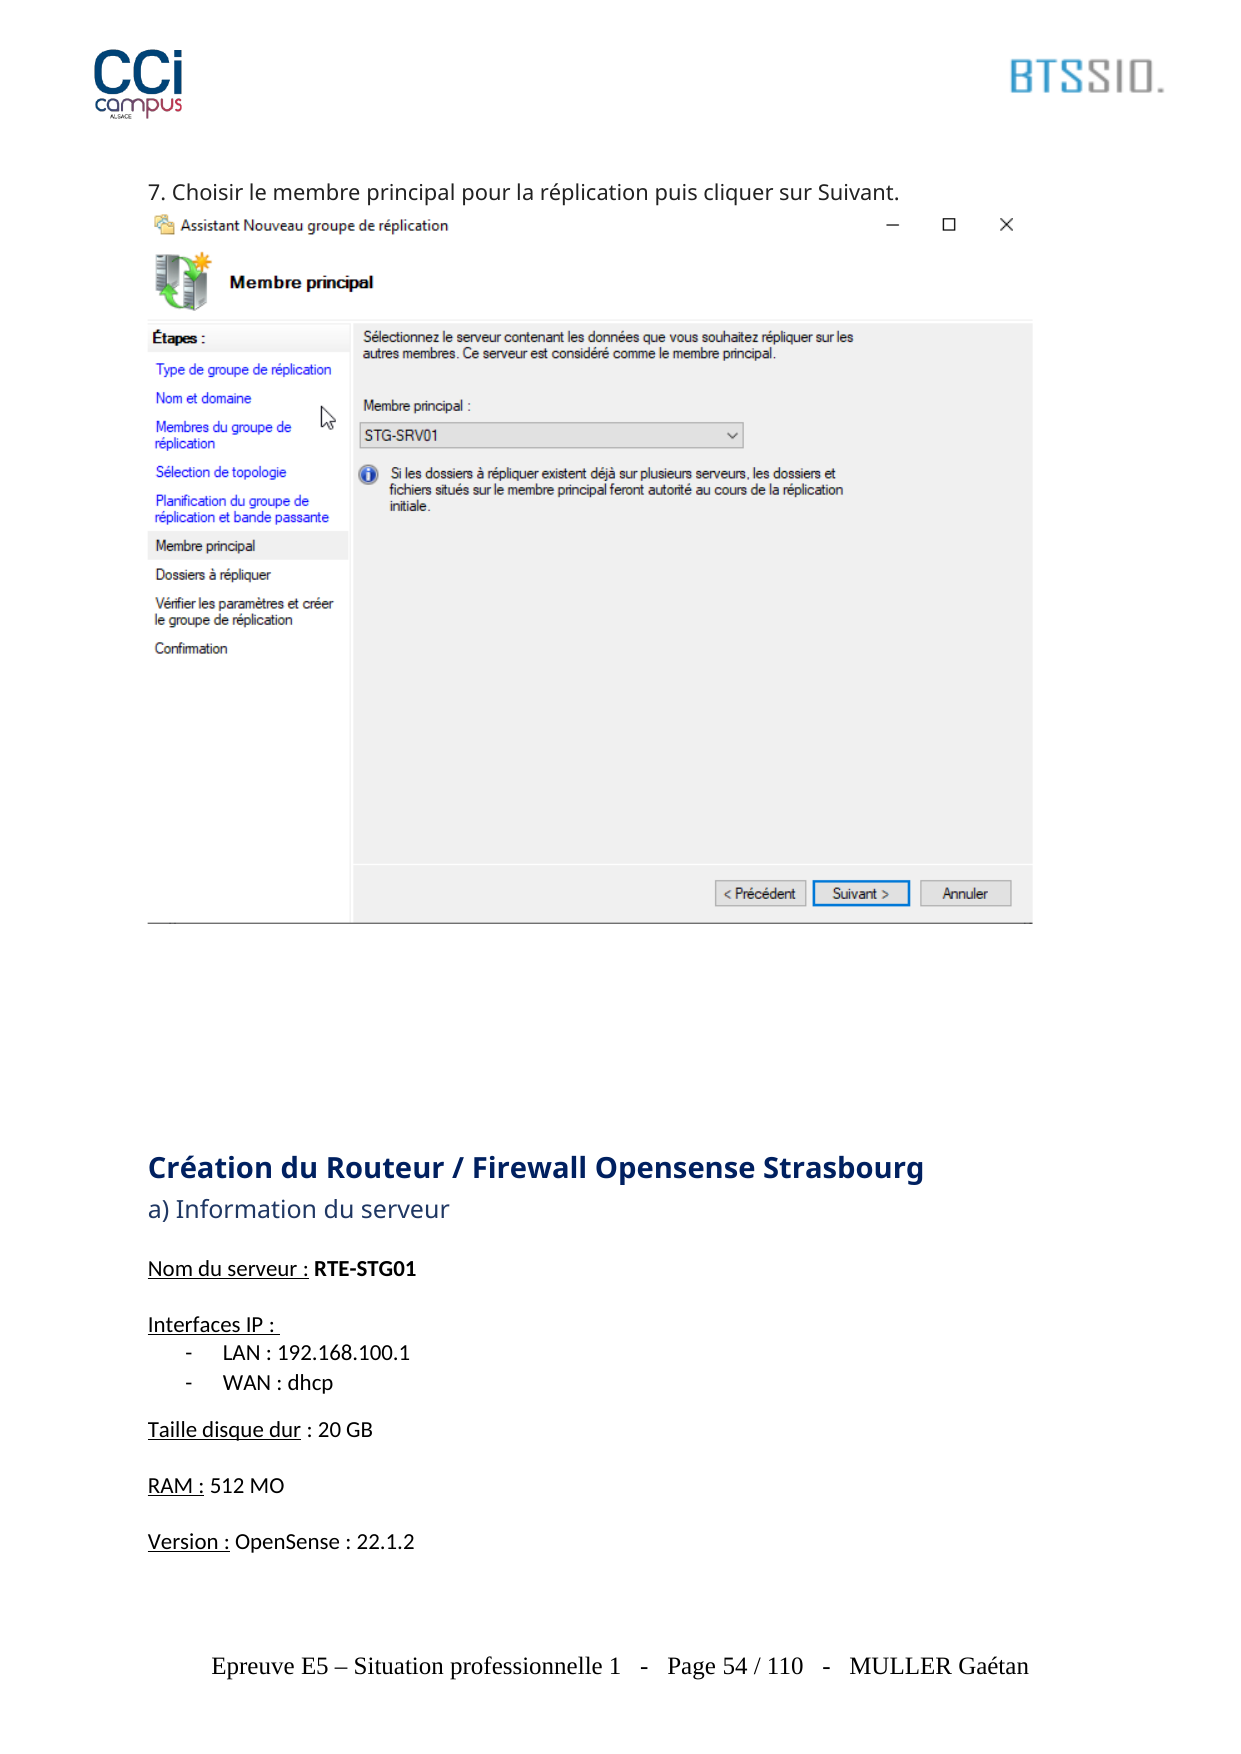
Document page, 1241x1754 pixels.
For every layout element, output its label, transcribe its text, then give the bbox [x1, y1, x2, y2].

subtitle a) Information du serveur [148, 1192, 1093, 1226]
list WAN : dhcp [185, 1368, 1093, 1396]
text Taille disque dur : 20 GB [148, 1415, 1093, 1443]
subtitle Création du Routeur / Firewall Opensense Strasbourg [148, 1148, 1093, 1187]
text Nom du serveur : RTE-STG01 [148, 1254, 1093, 1282]
picture [1004, 46, 1169, 104]
text RAM : 512 MO [148, 1471, 1093, 1499]
picture [147, 207, 1033, 924]
text 7. Choisir le membre principal pour la réplication puis cliquer sur Suivant. [148, 177, 1093, 207]
picture [81, 44, 194, 123]
text Interfaces IP : [148, 1310, 1093, 1338]
text Version : OpenSense : 22.1.2 [148, 1527, 1093, 1555]
list LAN : 192.168.100.1 [185, 1338, 1093, 1366]
